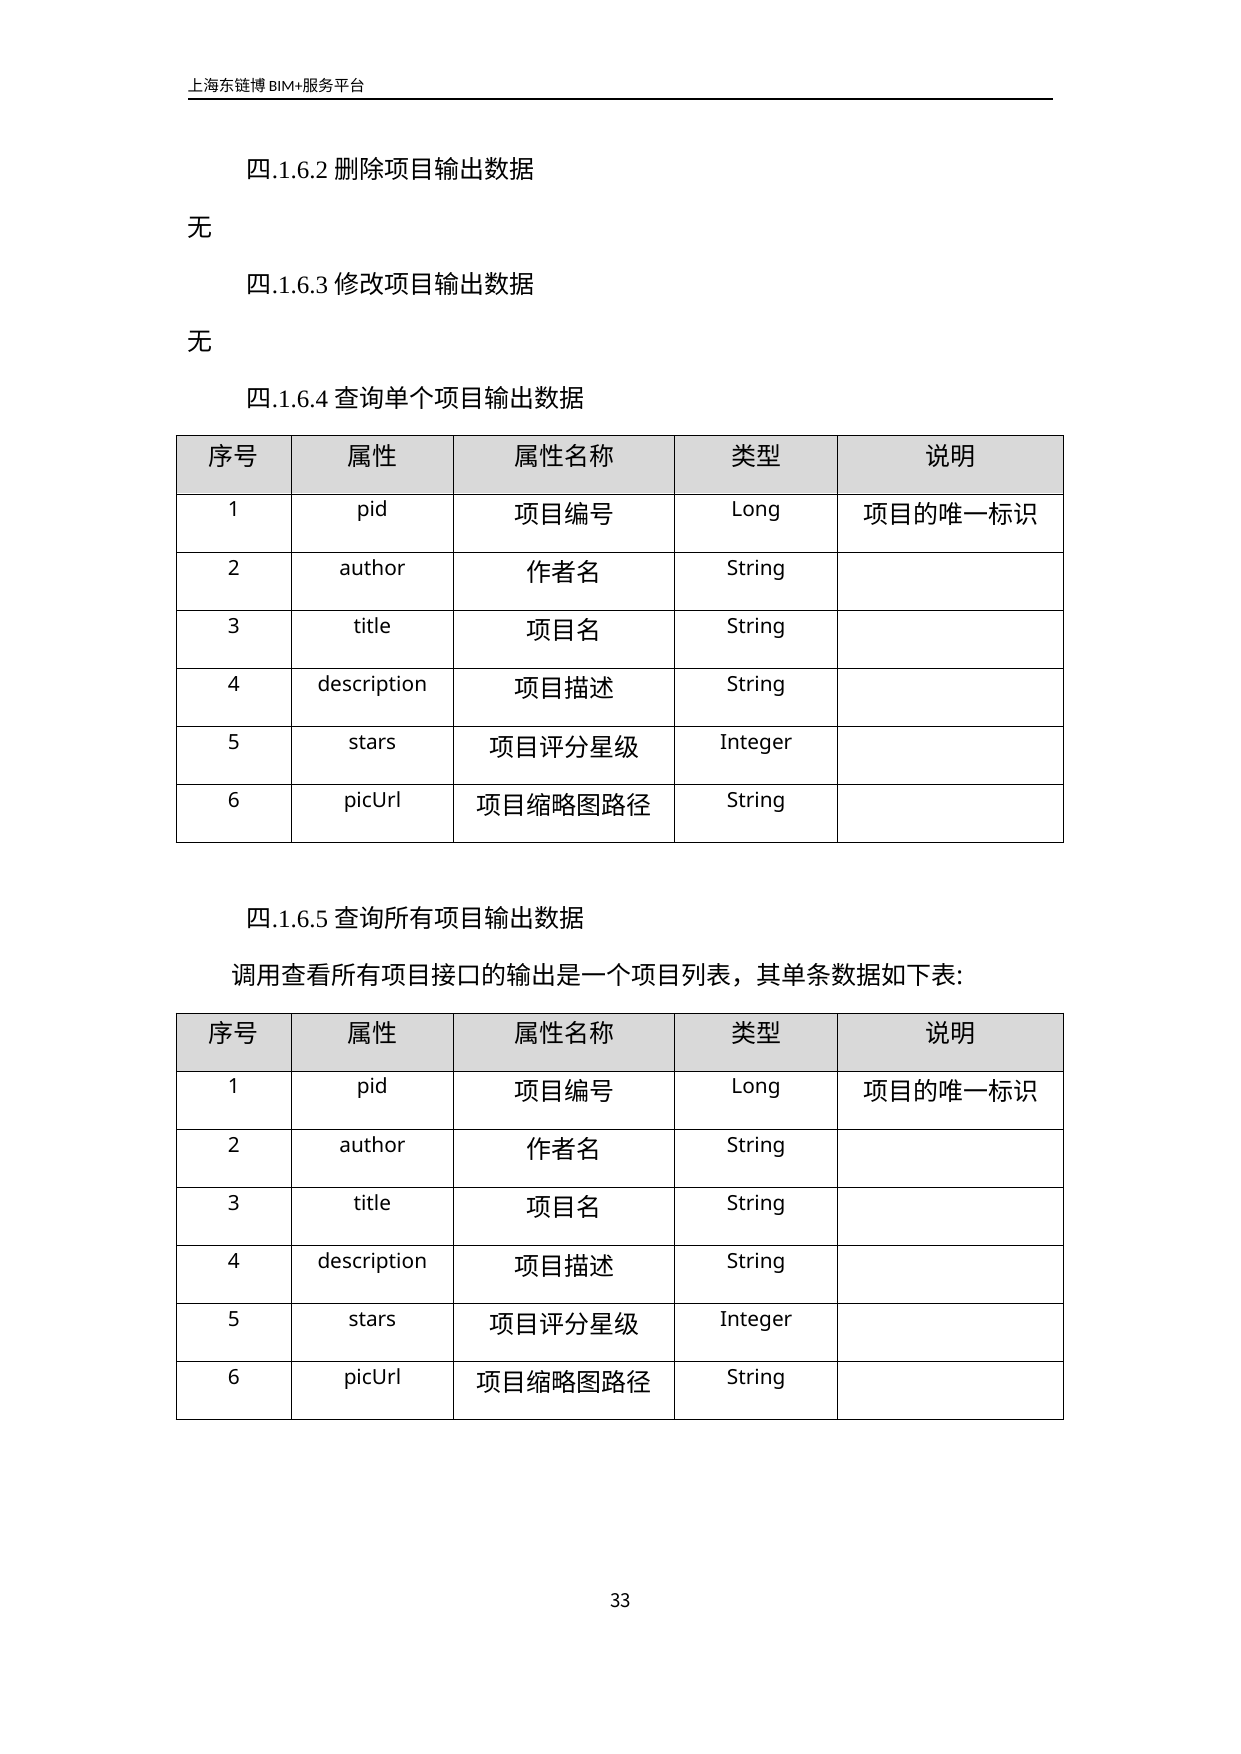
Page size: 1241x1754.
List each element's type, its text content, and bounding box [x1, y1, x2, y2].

table_cell [838, 1246, 1063, 1303]
table_cell String [675, 785, 837, 842]
table_cell 5 [177, 727, 291, 784]
table_cell [838, 1362, 1063, 1419]
table_cell [838, 1304, 1063, 1361]
table_cell 项目的唯一标识 [838, 1072, 1063, 1129]
table_cell 项目编号 [454, 495, 674, 552]
table_cell 项目描述 [454, 1246, 674, 1303]
table_header 类型 [675, 1014, 837, 1071]
table_cell 项目名 [454, 1188, 674, 1245]
table_header 序号 [177, 1014, 291, 1071]
table_cell picUrl [292, 785, 453, 842]
text 查询所有项目输出数据 [247, 898, 1053, 934]
table_header 说明 [838, 1014, 1063, 1071]
table_cell author [292, 553, 453, 610]
table_cell String [675, 553, 837, 610]
table_cell String [675, 611, 837, 668]
table_cell stars [292, 1304, 453, 1361]
table_header 类型 [675, 436, 837, 493]
table_cell [838, 727, 1063, 784]
table_cell [838, 1188, 1063, 1245]
table_cell 4 [177, 1246, 291, 1303]
table_cell [838, 669, 1063, 726]
table_cell 6 [177, 785, 291, 842]
table_cell String [675, 1246, 837, 1303]
table_cell [838, 1130, 1063, 1187]
table_cell [838, 553, 1063, 610]
table_cell pid [292, 495, 453, 552]
text 无 [187, 321, 1053, 357]
table_cell Integer [675, 1304, 837, 1361]
text 无 [187, 207, 1053, 243]
table_cell title [292, 611, 453, 668]
table_cell Long [675, 1072, 837, 1129]
table_cell stars [292, 727, 453, 784]
table_cell [838, 785, 1063, 842]
table_header 说明 [838, 436, 1063, 493]
table_cell Integer [675, 727, 837, 784]
table_cell 3 [177, 1188, 291, 1245]
table_cell 4 [177, 669, 291, 726]
table_cell 1 [177, 495, 291, 552]
table_cell 2 [177, 1130, 291, 1187]
text 修改项目输出数据 [247, 264, 1053, 300]
text 删除项目输出数据 [247, 150, 1053, 186]
table_cell 项目缩略图路径 [454, 785, 674, 842]
table_cell 2 [177, 553, 291, 610]
table_cell String [675, 669, 837, 726]
table_cell 项目编号 [454, 1072, 674, 1129]
table_cell Long [675, 495, 837, 552]
text 查询单个项目输出数据 [247, 378, 1053, 414]
table_cell [838, 611, 1063, 668]
table_cell 项目评分星级 [454, 1304, 674, 1361]
table_header 序号 [177, 436, 291, 493]
table_cell 项目描述 [454, 669, 674, 726]
text 调用查看所有项目接口的输出是一个项目列表，其单条数据如下表: [187, 955, 1053, 992]
table_cell 作者名 [454, 553, 674, 610]
table_cell picUrl [292, 1362, 453, 1419]
table_cell 作者名 [454, 1130, 674, 1187]
table_header 属性 [292, 436, 453, 493]
table_cell 项目评分星级 [454, 727, 674, 784]
table_header 属性名称 [454, 1014, 674, 1071]
table_cell String [675, 1362, 837, 1419]
table_cell pid [292, 1072, 453, 1129]
table_cell 项目的唯一标识 [838, 495, 1063, 552]
table_header 属性名称 [454, 436, 674, 493]
table_cell 1 [177, 1072, 291, 1129]
table_cell author [292, 1130, 453, 1187]
table_cell String [675, 1130, 837, 1187]
table_cell String [675, 1188, 837, 1245]
table_cell 6 [177, 1362, 291, 1419]
table_cell description [292, 669, 453, 726]
table_header 属性 [292, 1014, 453, 1071]
table_cell title [292, 1188, 453, 1245]
table_cell 3 [177, 611, 291, 668]
table_cell 项目名 [454, 611, 674, 668]
table_cell description [292, 1246, 453, 1303]
table_cell 5 [177, 1304, 291, 1361]
table_cell 项目缩略图路径 [454, 1362, 674, 1419]
